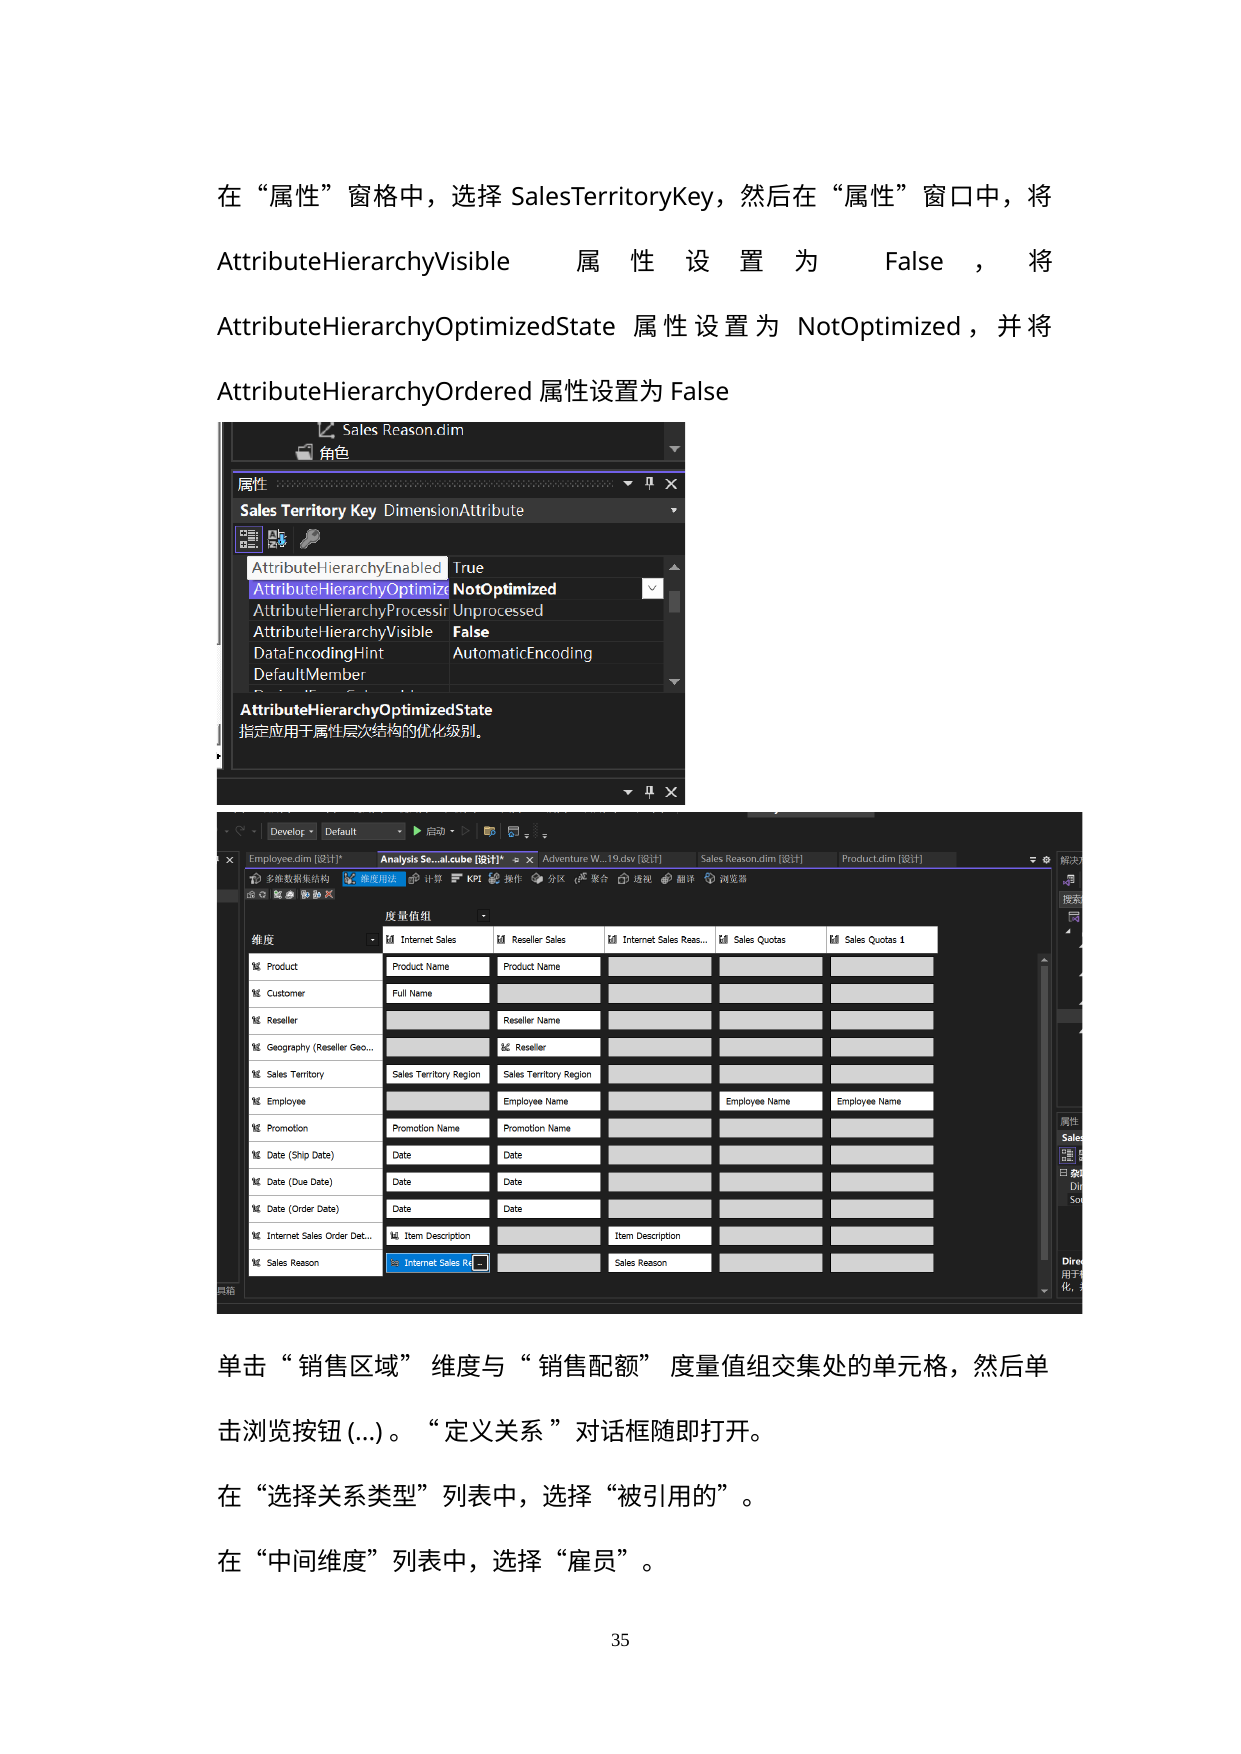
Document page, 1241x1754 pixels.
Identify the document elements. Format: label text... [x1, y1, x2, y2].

picture [216, 812, 1083, 1314]
text 在“中间维度”列表中，选择“雇员”。 [217, 1527, 1053, 1592]
picture [216, 422, 686, 805]
text 单击“ 销售区域” 维度与“ 销售配额” 度量值组交集处的单元格，然后单击浏览按钮 (...) 。“ 定义关系 ”对话框随即打开。 [217, 1332, 1053, 1462]
text 在“选择关系类型”列表中，选择“被引用的”。 [217, 1462, 1053, 1527]
text 在“属性”窗格中，选择 SalesTerritoryKey，然后在“属性”窗口中，将 AttributeHierarchyVisible 属性设置为 False，将 AttributeHierarchyOptimizedState 属性设置为 NotOptimized，并将 AttributeHierarchyOrdered 属性设置为 False [217, 162, 1053, 422]
